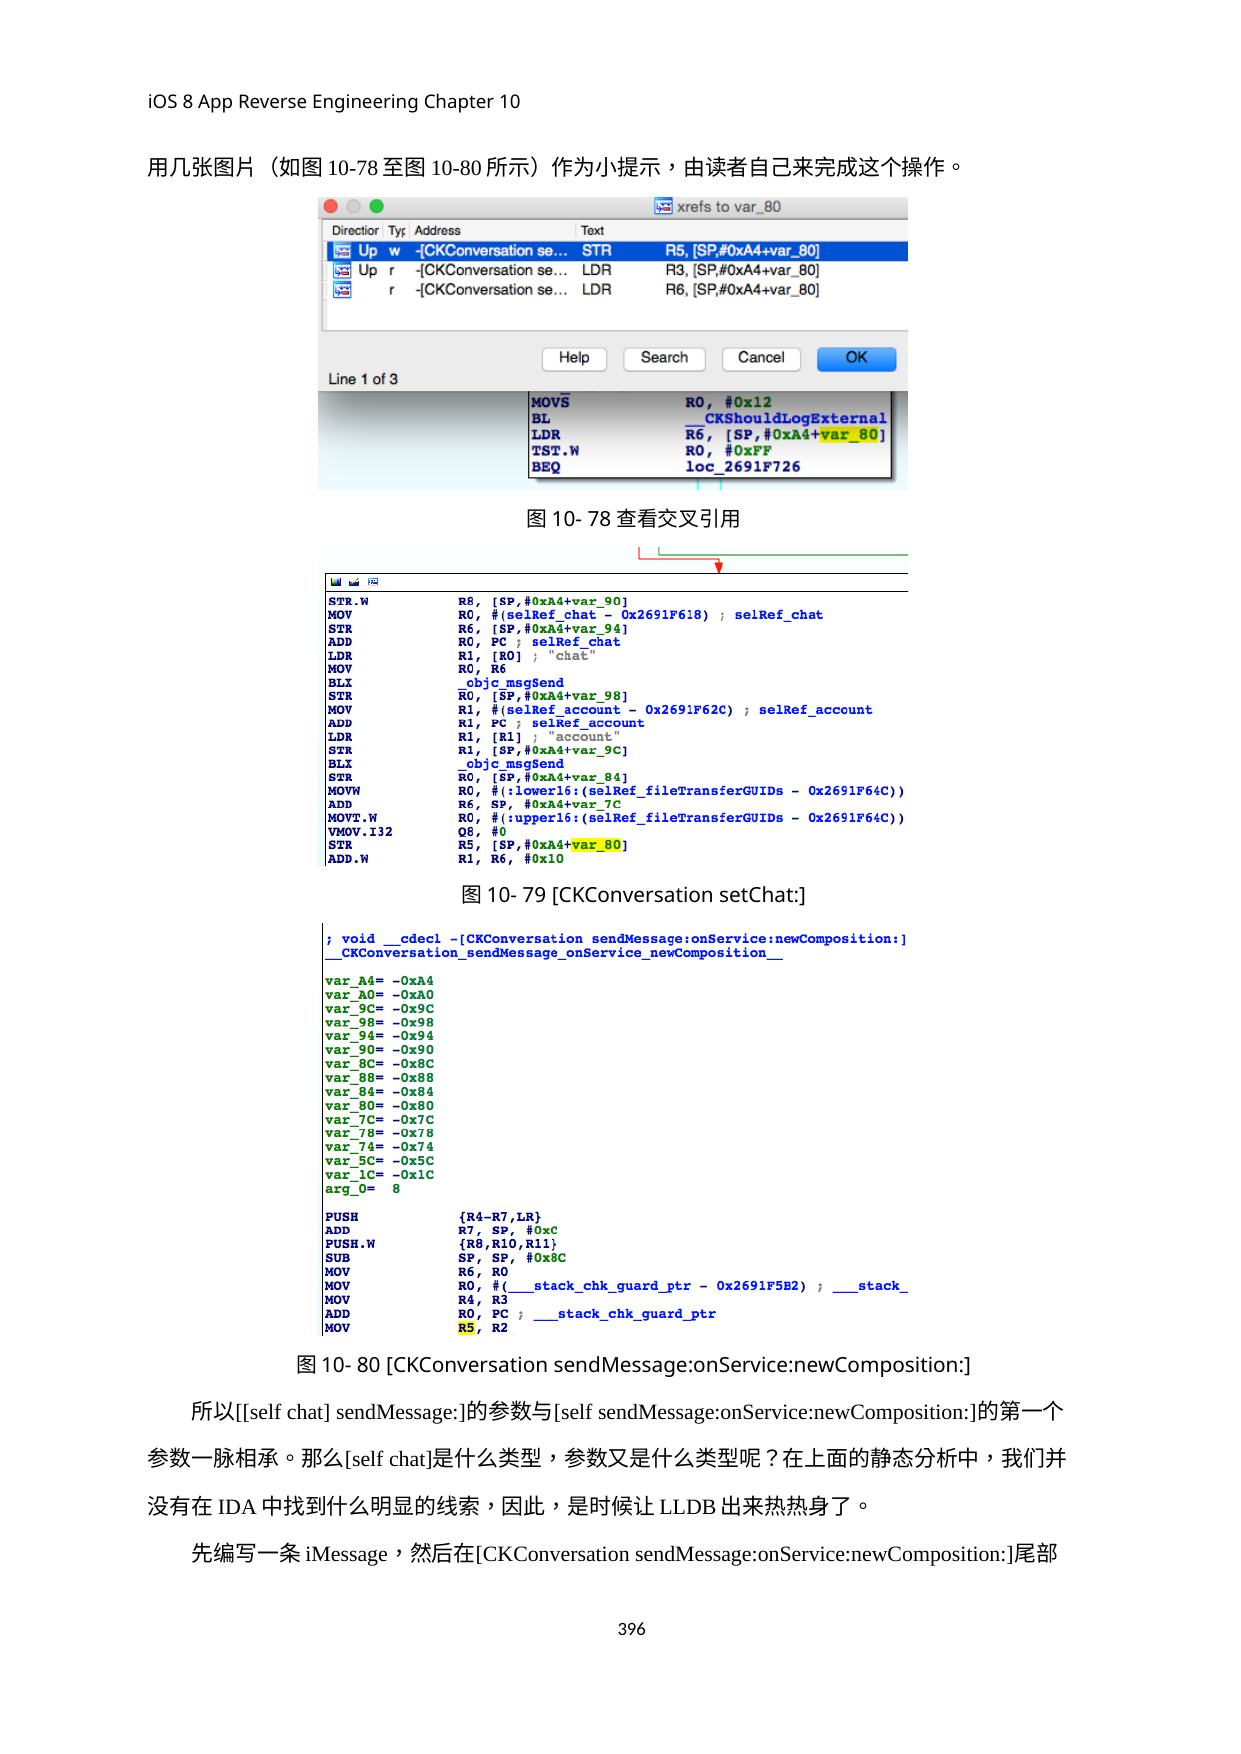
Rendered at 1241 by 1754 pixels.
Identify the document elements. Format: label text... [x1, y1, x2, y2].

text 所以[[self chat] sendMessage:]的参数与[self sendMessage:onService:newComposition:]的第一个参数一脉相承。那么[self chat]是什么类型，参数又是什么类型呢？在上面的静态分析中，我们并没有在IDA中找到什么明显的线索，因此，是时候让LLDB出来热热身了。 [148, 1394, 1078, 1520]
picture [317, 547, 909, 866]
text 图10- 80 [CKConversation sendMessage:onService:newComposition:] [148, 1348, 1078, 1379]
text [148, 150, 1078, 182]
text 图10- 78 查看交叉引用 [148, 502, 1078, 533]
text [148, 1536, 1078, 1568]
picture [317, 197, 908, 490]
text 图10- 79 [CKConversation setChat:] [148, 878, 1078, 909]
picture [317, 923, 909, 1336]
